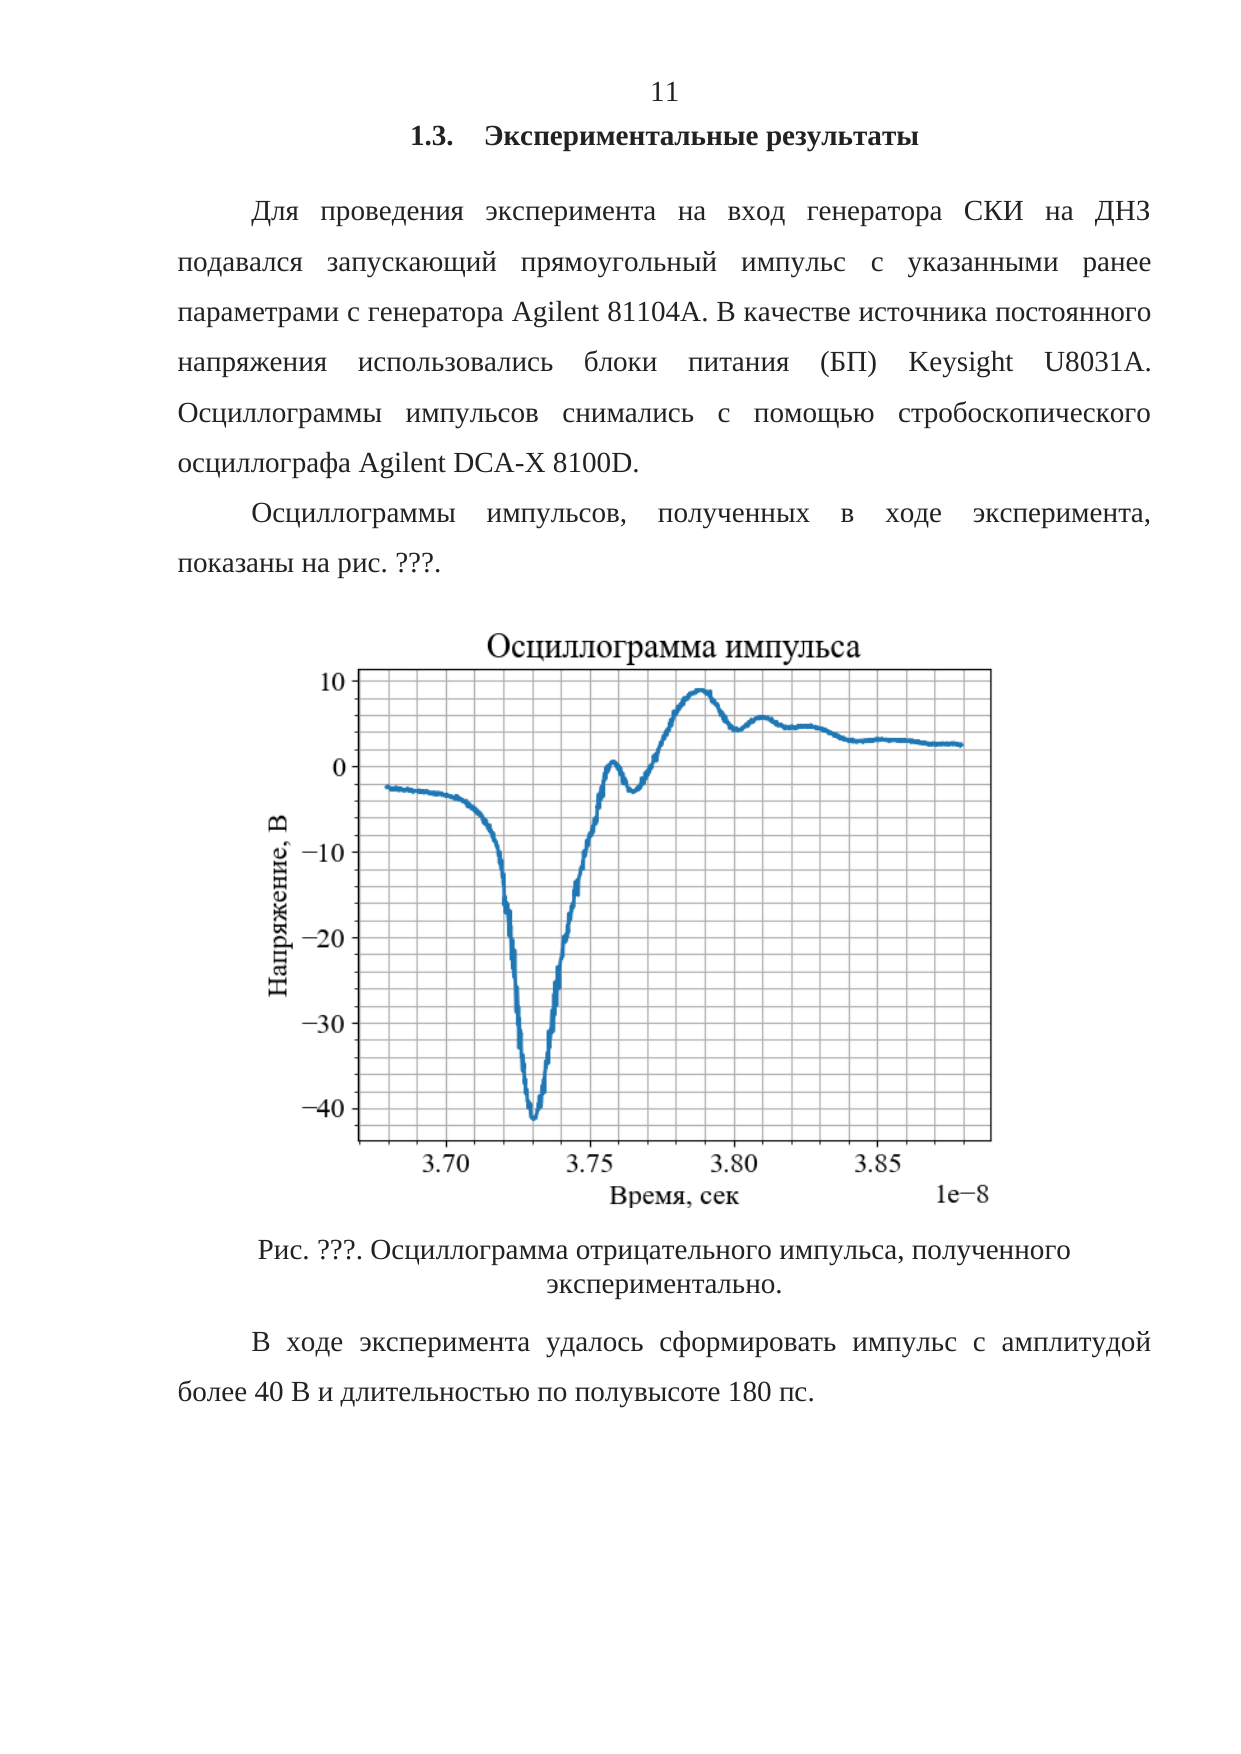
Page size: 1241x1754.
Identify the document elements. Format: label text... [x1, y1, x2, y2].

text Осциллограммы импульсов, полученных в ходе эксперимента, показаны на рис. ???. [177, 495, 1152, 579]
text Рис. ???. Осциллограмма отрицательного импульса, полученного экспериментально. [177, 1232, 1152, 1299]
subtitle Экспериментальные результаты [177, 118, 1152, 152]
text Для проведения эксперимента на вход генератора СКИ на ДНЗ подавался запускающий прямоугольный импульс c указанными ранее параметрами с генератора Agilent 81104A. В качестве источника постоянного напряжения использовались блоки питания (БП) Keysight U8031A. Осциллограммы импульсов снимались с помощью стробоскопического осциллографа Agilent DCA-X 8100D. [177, 193, 1152, 478]
text В ходе эксперимента удалось сформировать импульс с амплитудой более 40 В и длительностью по полувысоте 180 пс. [177, 1324, 1152, 1408]
picture [256, 596, 1072, 1208]
